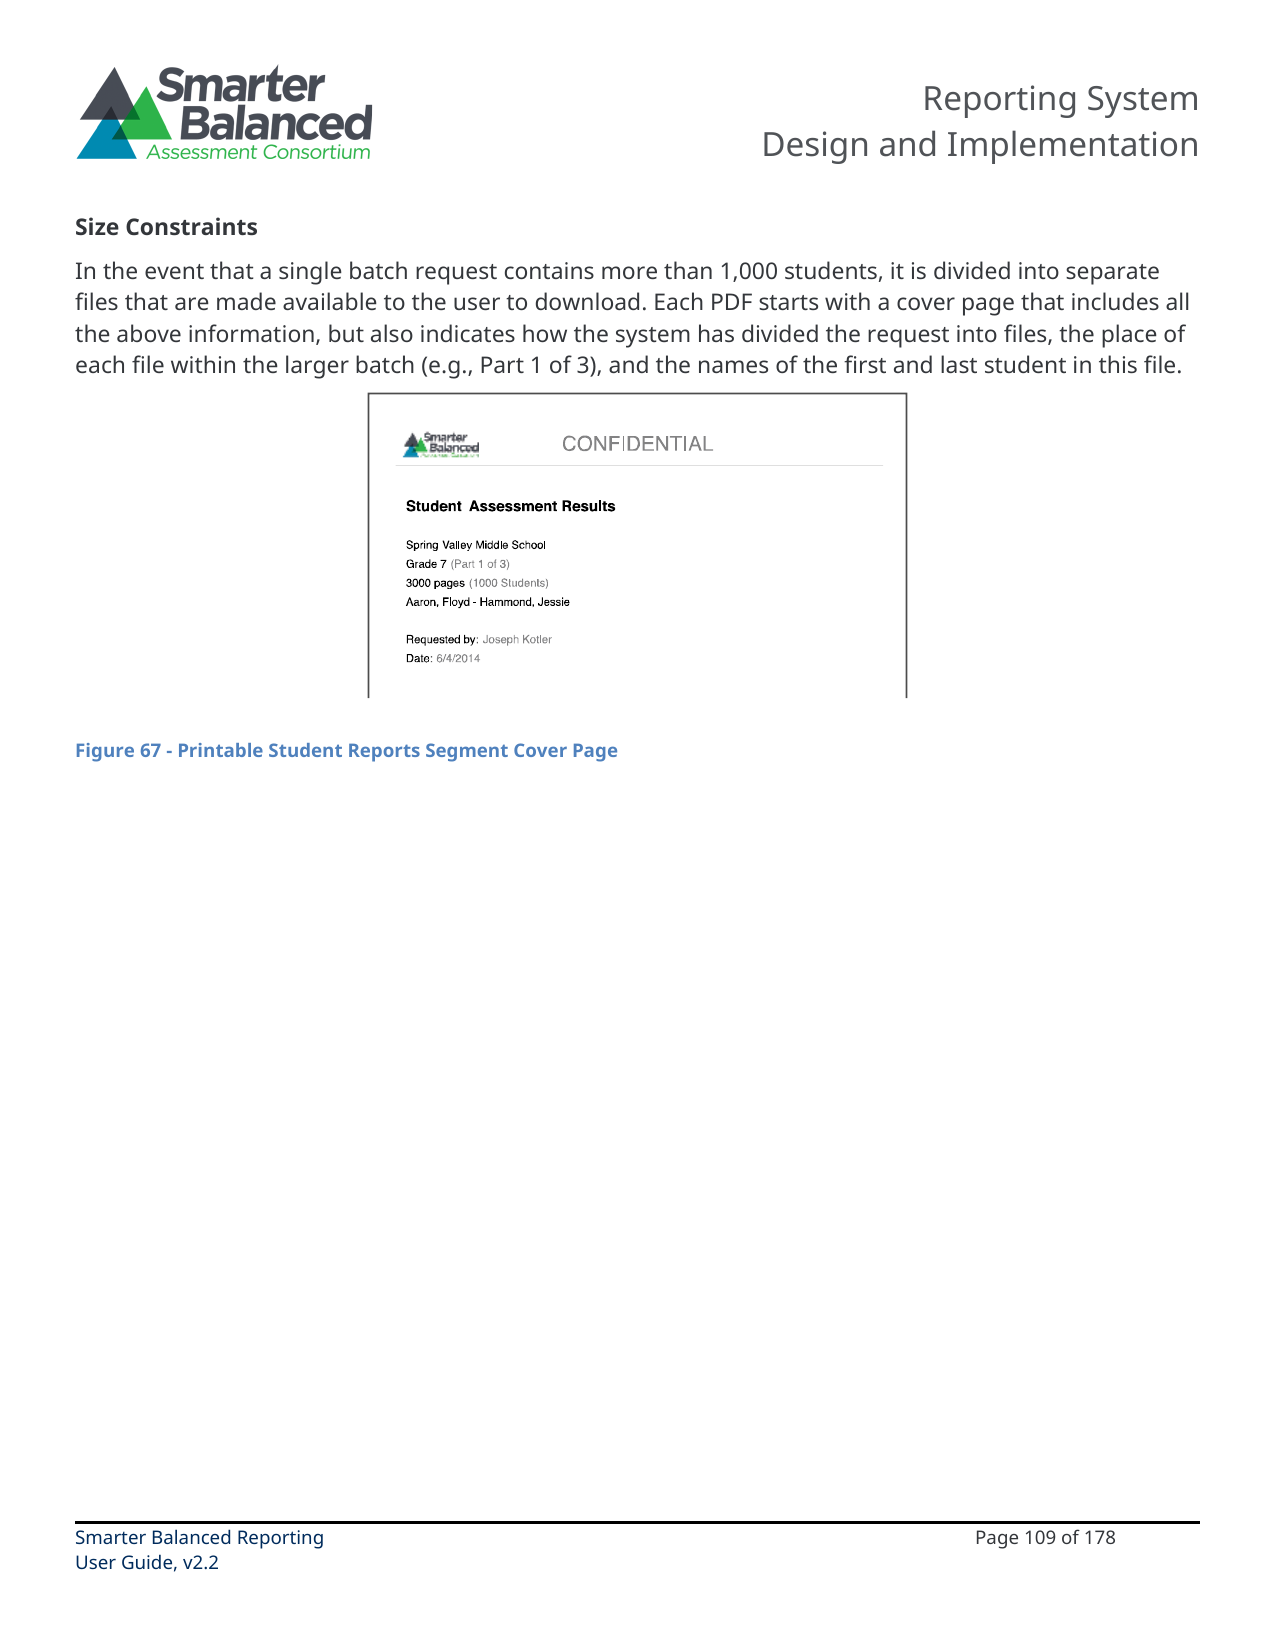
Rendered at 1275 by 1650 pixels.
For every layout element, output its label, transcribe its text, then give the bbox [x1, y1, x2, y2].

text In the event that a single batch request contains more than 1,000 students, it is divided into separate files that are made available to the user to download. Each PDF starts with a cover page that includes all the above information, but also indicates how the system has divided the request into files, the place of each file within the larger batch (e.g., Part 1 of 3), and the names of the first and last student in this file. [75, 255, 1200, 380]
text Size Constraints [75, 211, 1200, 242]
picture [76, 64, 373, 159]
